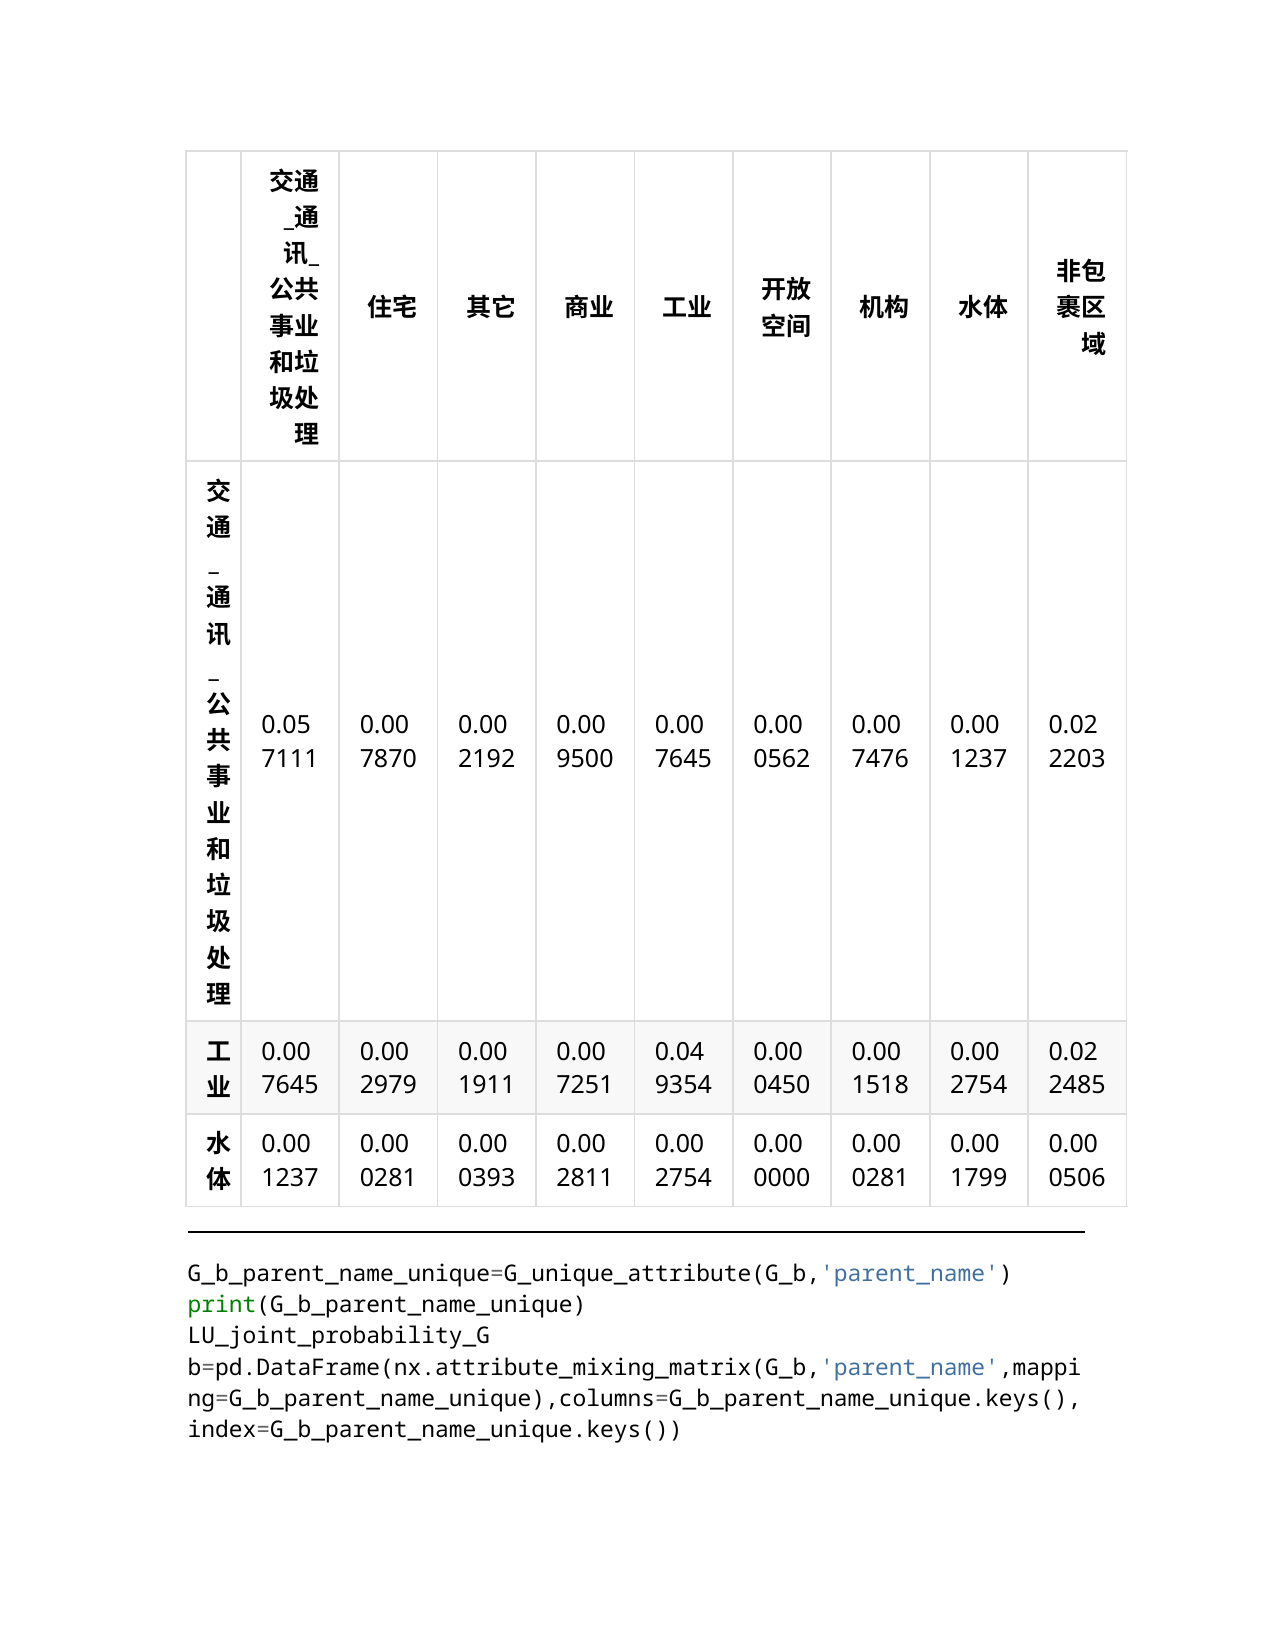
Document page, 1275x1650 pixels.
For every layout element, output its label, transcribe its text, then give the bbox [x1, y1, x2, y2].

table_cell 0.007645 [242, 1022, 338, 1113]
table_header 工业 [635, 152, 732, 460]
table_cell 0.002979 [340, 1022, 437, 1113]
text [187, 1257, 1087, 1444]
table_header 开放空间 [734, 152, 830, 460]
table_header 商业 [537, 152, 634, 460]
table_cell 0.002811 [537, 1115, 634, 1206]
table_cell 0.001237 [242, 1115, 338, 1206]
table_cell 0.007251 [537, 1022, 634, 1113]
table_cell 0.022203 [1029, 462, 1126, 1020]
table_cell 0.007645 [635, 462, 732, 1020]
table_header 交通_通讯_公共事业和垃圾处理 [242, 152, 338, 460]
table_cell 0.001518 [832, 1022, 929, 1113]
table_header 机构 [832, 152, 929, 460]
table_cell 0.000281 [340, 1115, 437, 1206]
table_header 非包裹区域 [1029, 152, 1126, 460]
table_cell 0.049354 [635, 1022, 732, 1113]
table_cell 0.000450 [734, 1022, 830, 1113]
table_cell 0.022485 [1029, 1022, 1126, 1113]
table_cell 交通_通讯_公共事业和垃圾处理 [187, 462, 240, 1020]
table_cell 0.000506 [1029, 1115, 1126, 1206]
table_cell 0.001237 [931, 462, 1027, 1020]
table_cell 0.000000 [734, 1115, 830, 1206]
table_cell 0.057111 [242, 462, 338, 1020]
table_header 其它 [438, 152, 535, 460]
table_cell 0.000393 [438, 1115, 535, 1206]
table_cell 0.000281 [832, 1115, 929, 1206]
table_cell 0.007476 [832, 462, 929, 1020]
table_cell 0.007870 [340, 462, 437, 1020]
table_cell 0.001911 [438, 1022, 535, 1113]
table_cell 0.009500 [537, 462, 634, 1020]
table_cell 水体 [187, 1115, 240, 1206]
table_header 住宅 [340, 152, 437, 460]
table_header [187, 152, 240, 460]
table_cell 0.002192 [438, 462, 535, 1020]
table_cell 工业 [187, 1022, 240, 1113]
table_cell 0.002754 [635, 1115, 732, 1206]
table_header 水体 [931, 152, 1027, 460]
table_cell 0.002754 [931, 1022, 1027, 1113]
table_cell 0.001799 [931, 1115, 1027, 1206]
table_cell 0.000562 [734, 462, 830, 1020]
